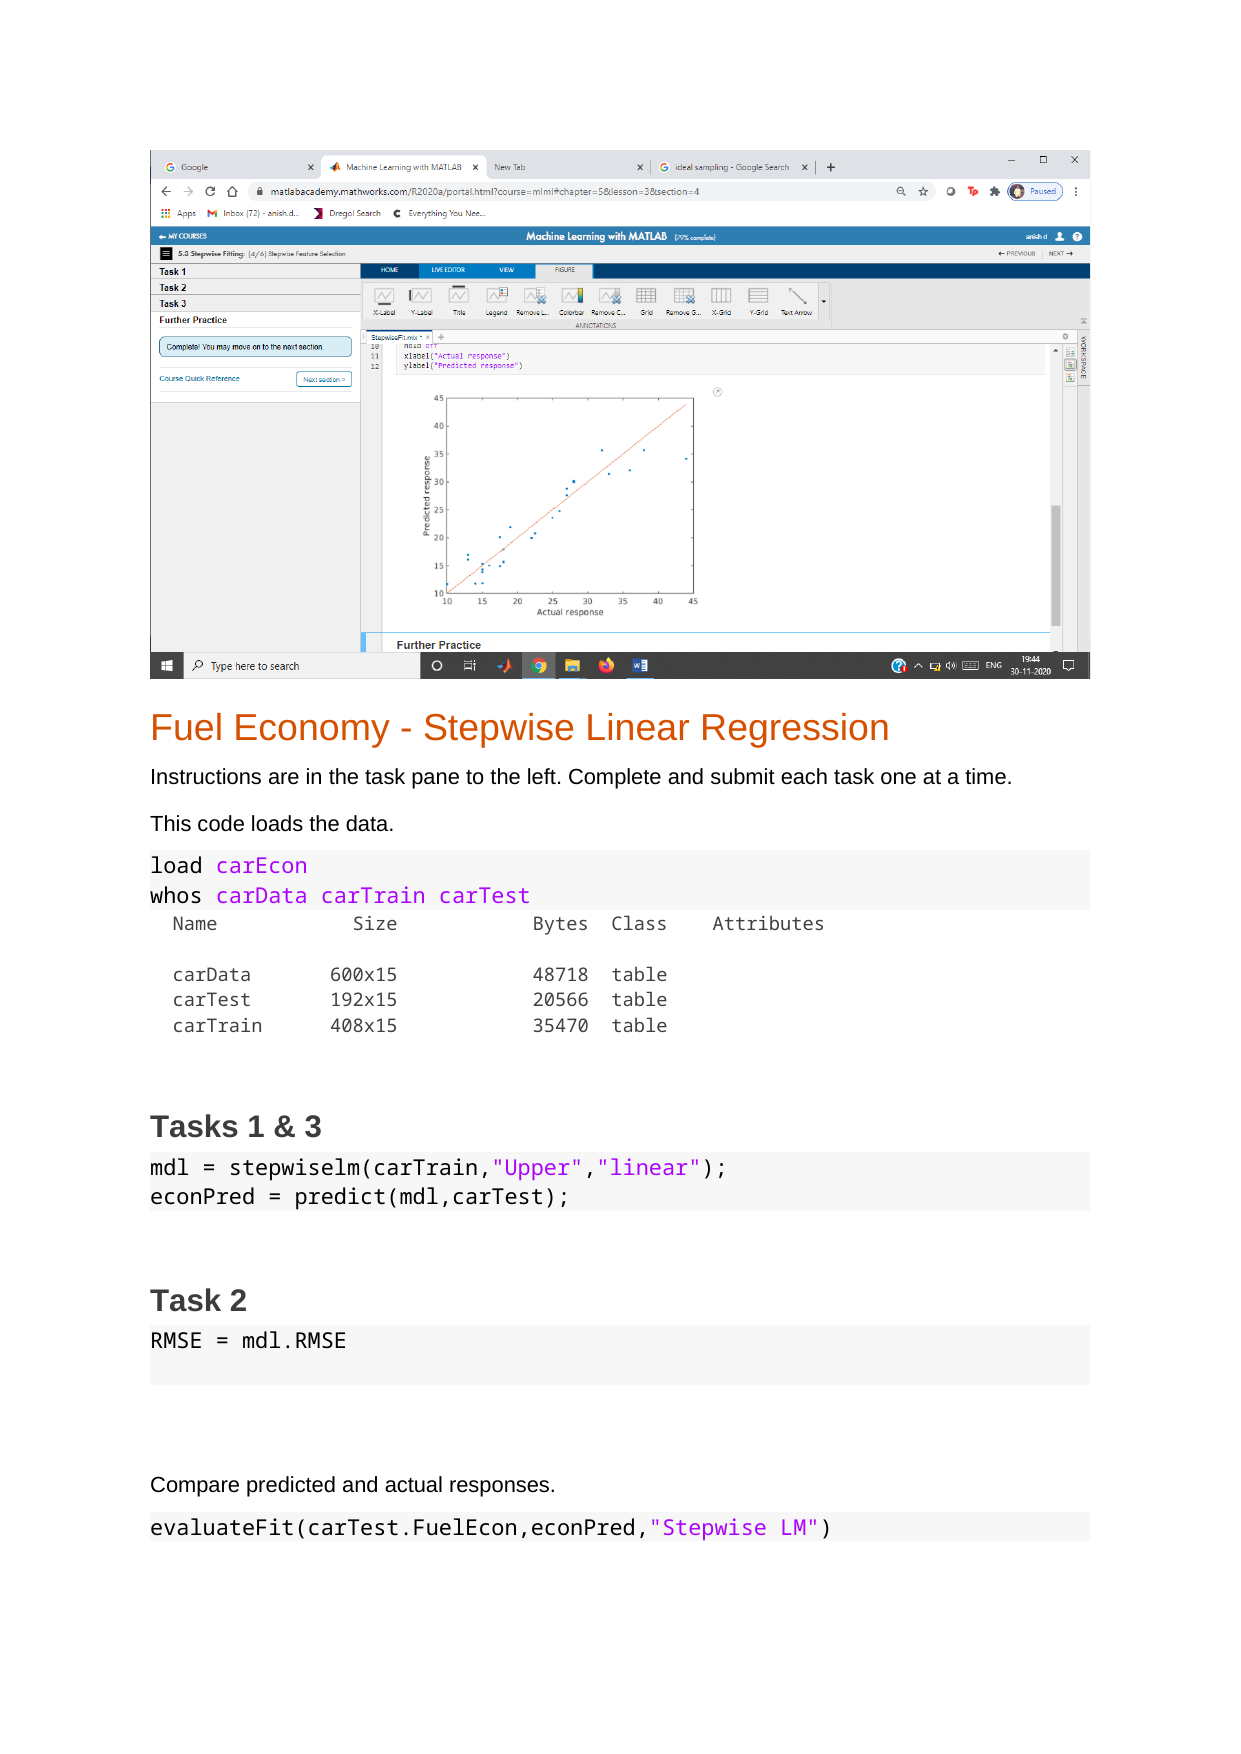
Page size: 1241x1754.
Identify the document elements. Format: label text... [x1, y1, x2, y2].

text This code loads the data. [150, 803, 1090, 836]
text whos carData carTrain carTest [150, 880, 1090, 910]
text econPred = predict(mdl,carTest); [150, 1181, 1090, 1211]
text Task 2 [150, 1282, 1074, 1317]
text Tasks 1 & 3 [150, 1108, 1074, 1144]
picture [150, 150, 1091, 679]
text Fuel Economy - Stepwise Linear Regression [150, 704, 1074, 749]
text Compare predicted and actual responses. [150, 1465, 1090, 1497]
text RMSE = mdl.RMSE [150, 1325, 1090, 1355]
text load carEcon [150, 850, 1090, 880]
text Instructions are in the task pane to the left. Complete and submit each task one at a time. [150, 756, 1090, 789]
text Name Size Bytes Class Attributes carData 600x15 48718 table carTest 192x15 20566 table carTrain 408x15 35470 table [150, 910, 1090, 1037]
text mdl = stepwiselm(carTrain,"Upper","linear"); [150, 1152, 1090, 1181]
text evaluateFit(carTest.FuelEcon,econPred,"Stepwise LM") [150, 1512, 1090, 1541]
